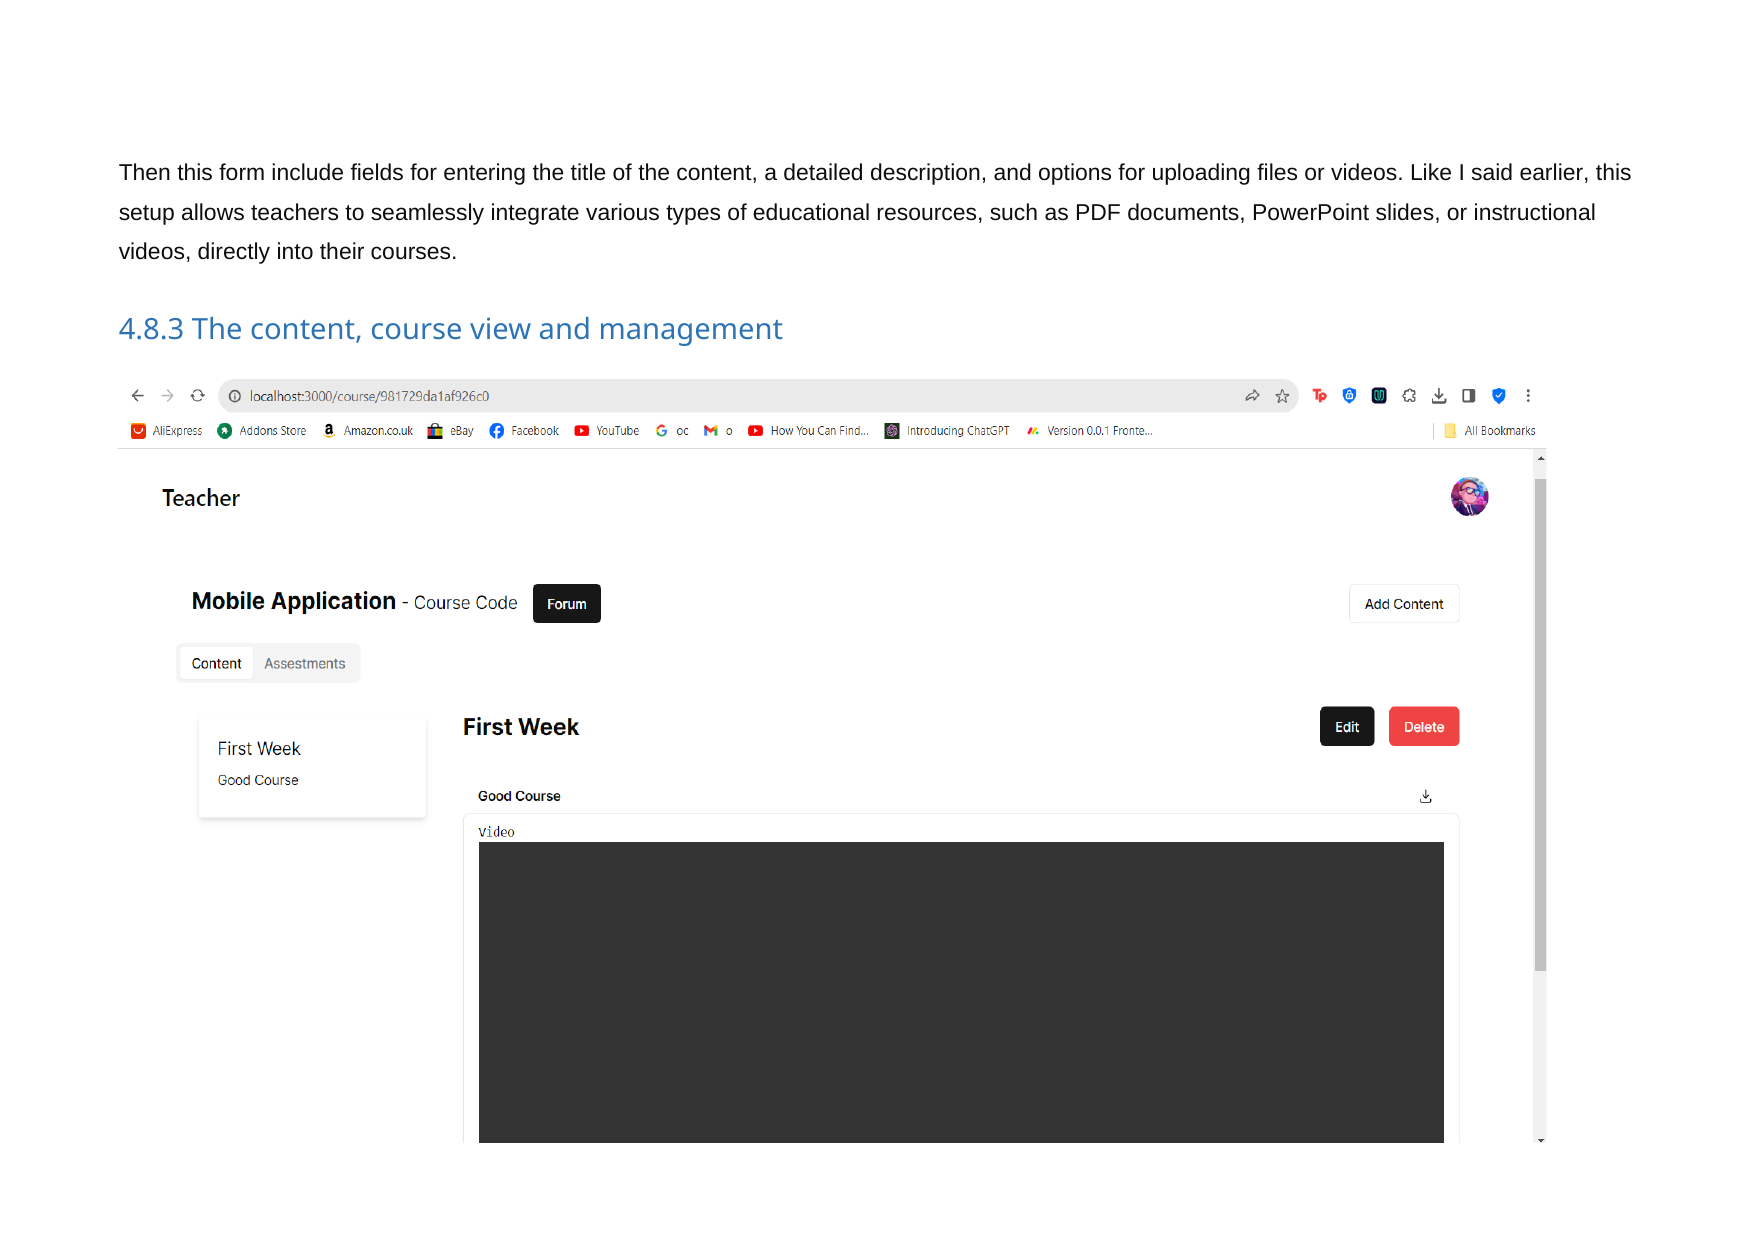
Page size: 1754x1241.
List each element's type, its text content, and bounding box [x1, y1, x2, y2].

text Then this form include fields for entering the title of the content, a detailed description, and options for uploading files or videos. Like I said earlier, this setup allows teachers to seamlessly integrate various types of educational resources, such as PDF documents, PowerPoint slides, or instructional videos, directly into their courses. [118, 159, 1635, 264]
subtitle 4.8.3 The content, course view and management [118, 309, 1635, 348]
picture [117, 375, 1547, 1143]
